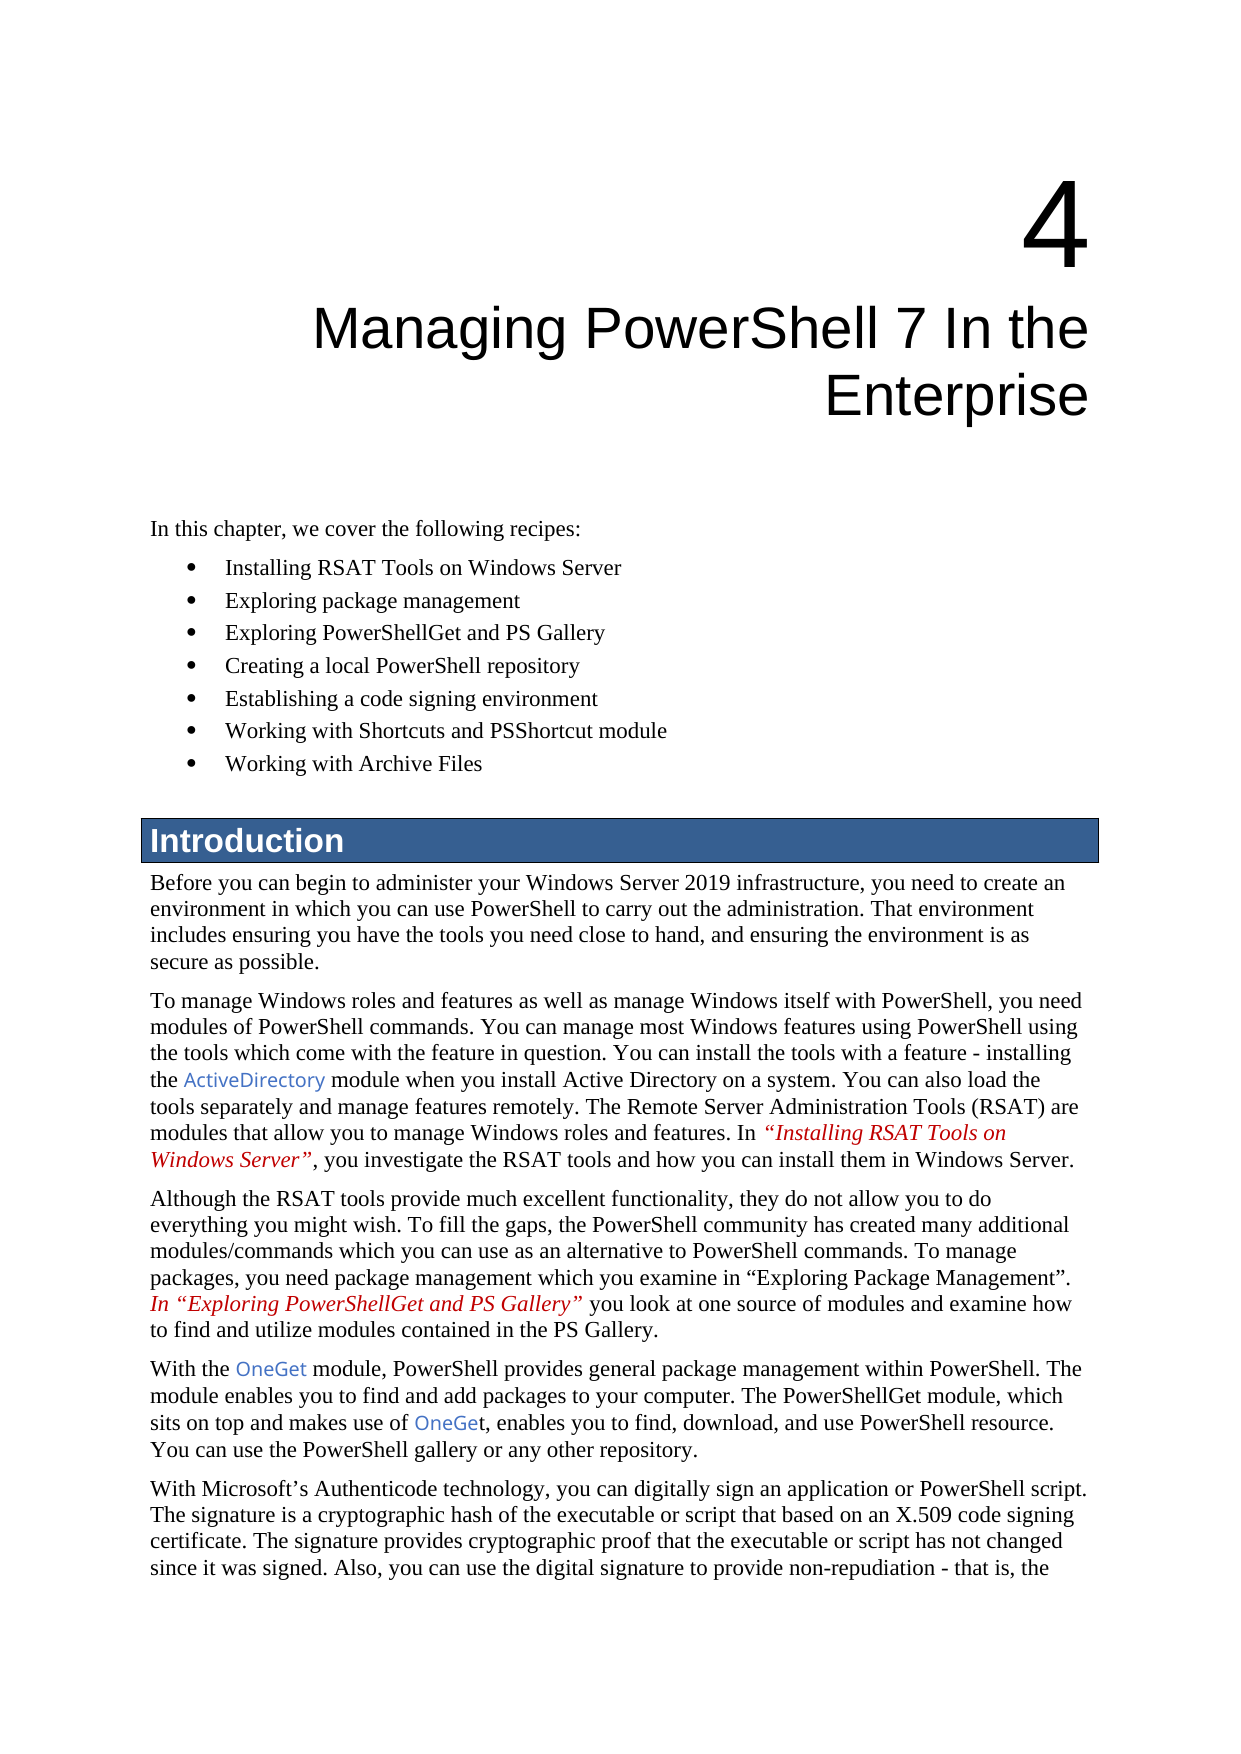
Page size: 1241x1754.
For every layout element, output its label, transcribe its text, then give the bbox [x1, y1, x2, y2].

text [150, 1475, 1090, 1580]
text To manage Windows roles and features as well as manage Windows itself with PowerShell, you need modules of PowerShell commands. You can manage most Windows features using PowerShell using the tools which come with the feature in question. You can install the tools with a feature - installing the ActiveDirectory module when you install Active Directory on a system. You can also load the tools separately and manage features remotely. The Remote Server Administration Tools (RSAT) are modules that allow you to manage Windows roles and features. In “Installing RSAT Tools on Windows Server”, you investigate the RSAT tools and how you can install them in Windows Server. [150, 987, 1090, 1172]
text Exploring package management [187, 587, 1053, 613]
text Establishing a code signing environment [187, 685, 1053, 711]
text Exploring PowerShellGet and PS Gallery [187, 619, 1053, 646]
text Before you can begin to administer your Windows Server 2019 infrastructure, you need to create an environment in which you can use PowerShell to carry out the administration. That environment includes ensuring you have the tools you need close to hand, and ensuring the environment is as secure as possible. [150, 869, 1090, 974]
text Creating a local PowerShell repository [187, 652, 1053, 678]
title Managing PowerShell 7 In the Enterprise [150, 294, 1090, 428]
text Working with Shortcuts and PSShortcut module [187, 717, 1053, 744]
text Working with Archive Files [187, 750, 1053, 776]
text Although the RSAT tools provide much excellent functionality, they do not allow you to do everything you might wish. To fill the gaps, the PowerShell community has created many additional modules/commands which you can use as an alternative to PowerShell commands. To manage packages, you need package management which you examine in “Exploring Package Management”. In “Exploring PowerShellGet and PS Gallery” you look at one source of modules and examine how to find and utilize modules contained in the PS Gallery. [150, 1184, 1090, 1343]
text With the OneGet module, PowerShell provides general package management within PowerShell. The module enables you to find and add packages to your computer. The PowerShellGet module, which sits on top and makes use of OneGet, enables you to find, download, and use PowerShell resource. You can use the PowerShell gallery or any other repository. [150, 1355, 1090, 1462]
subtitle Introduction [142, 819, 1098, 862]
text 4 [150, 150, 1090, 294]
text In this chapter, we cover the following recipes: [150, 515, 1090, 542]
text Installing RSAT Tools on Windows Server [187, 554, 1053, 581]
